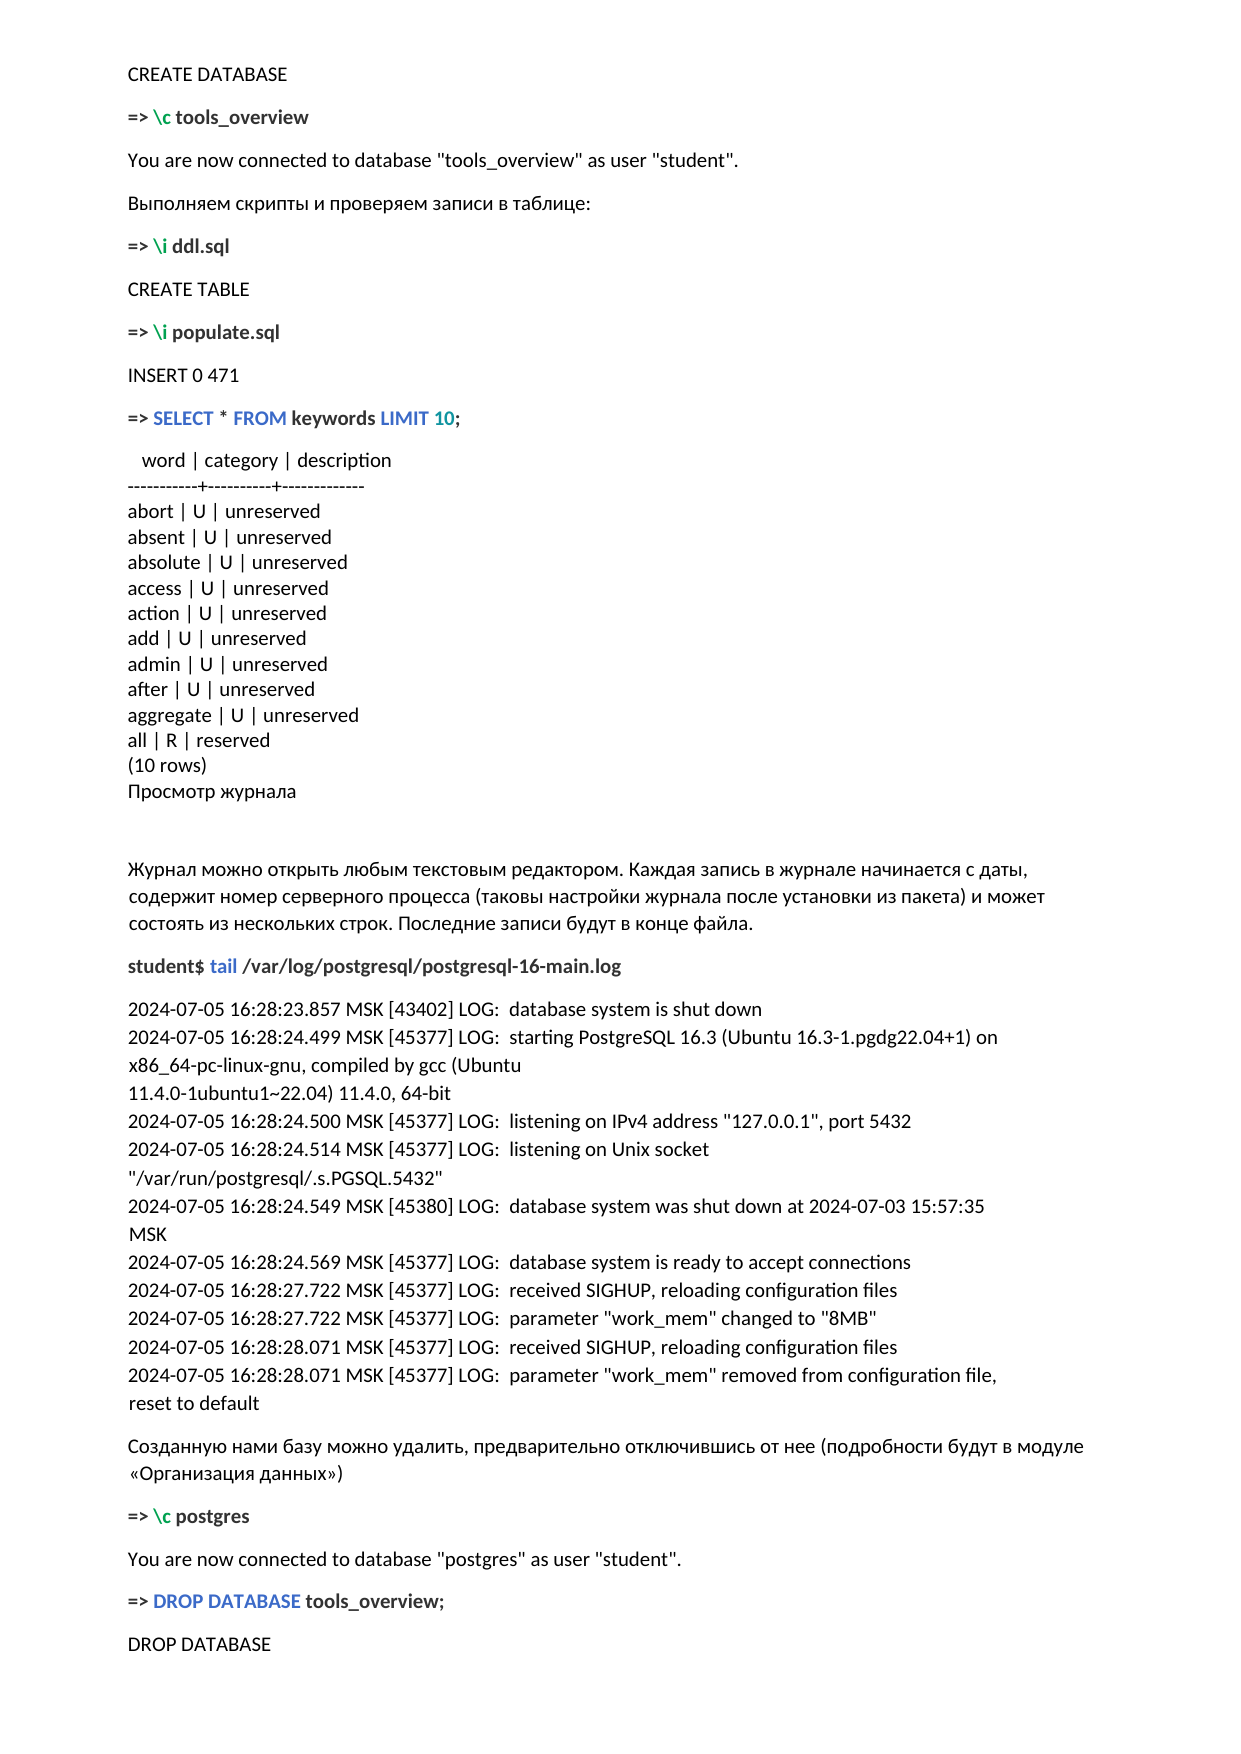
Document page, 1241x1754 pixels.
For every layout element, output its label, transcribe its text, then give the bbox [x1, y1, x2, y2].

text 2024-07-05 16:28:27.722 MSK [45377] LOG: parameter "work_mem" changed to "8MB" [128, 1306, 1106, 1331]
text Выполняем скрипты и проверяем записи в таблице: [128, 190, 1106, 216]
text Просмотр журнала [128, 778, 467, 803]
text You are now connected to database "tools_overview" as user "student". [128, 147, 1106, 173]
text => SELECT * FROM keywords LIMIT 10; [128, 405, 1106, 430]
text => \i ddl.sql [128, 233, 1106, 258]
text 11.4.0-1ubuntu1~22.04) 11.4.0, 64-bit [128, 1080, 1106, 1106]
text DROP DATABASE [128, 1632, 1106, 1657]
subtitle => DROP DATABASE tools_overview; [128, 1589, 1106, 1614]
text 2024-07-05 16:28:24.514 MSK [45377] LOG: listening on Unix socket [128, 1137, 1106, 1162]
text all | R | reserved [127, 727, 467, 753]
text CREATE TABLE [128, 276, 1106, 301]
text -----------+----------+------------- [127, 473, 467, 498]
text INSERT 0 471 [128, 362, 1106, 387]
text 2024-07-05 16:28:24.499 MSK [45377] LOG: starting PostgreSQL 16.3 (Ubuntu 16.3-1.pgdg22.04+1) on x86_64-pc-linux-gnu, compiled by gcc (Ubuntu [128, 1024, 1011, 1077]
text CREATE DATABASE [128, 62, 1106, 87]
text access | U | unreserved [127, 575, 467, 600]
text after | U | unreserved [127, 676, 467, 702]
text word | category | description [127, 448, 467, 473]
text absent | U | unreserved [127, 524, 467, 549]
text 2024-07-05 16:28:28.071 MSK [45377] LOG: received SIGHUP, reloading configuration files [128, 1334, 1106, 1359]
text 2024-07-05 16:28:28.071 MSK [45377] LOG: parameter "work_mem" removed from configuration file, reset to default [128, 1362, 1021, 1415]
text 2024-07-05 16:28:23.857 MSK [43402] LOG: database system is shut down [128, 996, 1106, 1021]
subtitle => \i populate.sql [128, 319, 1106, 344]
text Журнал можно открыть любым текстовым редактором. Каждая запись в журнале начинается с даты, содержит номер серверного процесса (таковы настройки журнала после установки из пакета) и может состоять из нескольких строк. Последние записи будут в конце файла. [128, 856, 1106, 936]
text aggregate | U | unreserved [127, 702, 467, 727]
text absolute | U | unreserved [127, 549, 467, 575]
text => \c postgres [128, 1503, 1106, 1528]
text 2024-07-05 16:28:24.569 MSK [45377] LOG: database system is ready to accept connections [128, 1249, 1106, 1274]
text add | U | unreserved [127, 626, 467, 651]
text abort | U | unreserved [127, 498, 467, 524]
subtitle student$ tail /var/log/postgresql/postgresql-16-main.log [128, 953, 1106, 978]
text action | U | unreserved [127, 600, 467, 626]
text admin | U | unreserved [127, 651, 467, 676]
text 2024-07-05 16:28:27.722 MSK [45377] LOG: received SIGHUP, reloading configuration files [128, 1277, 1106, 1303]
text "/var/run/postgresql/.s.PGSQL.5432" [128, 1165, 1106, 1190]
text 2024-07-05 16:28:24.549 MSK [45380] LOG: database system was shut down at 2024-07-03 15:57:35 MSK [128, 1193, 1011, 1246]
text 2024-07-05 16:28:24.500 MSK [45377] LOG: listening on IPv4 address "127.0.0.1", port 5432 [128, 1108, 1106, 1134]
subtitle => \c tools_overview [128, 104, 1106, 130]
text (10 rows) [127, 753, 467, 778]
text Созданную нами базу можно удалить, предварительно отключившись от нее (подробности будут в модуле «Организация данных») [128, 1433, 1106, 1486]
text You are now connected to database "postgres" as user "student". [128, 1546, 1106, 1571]
